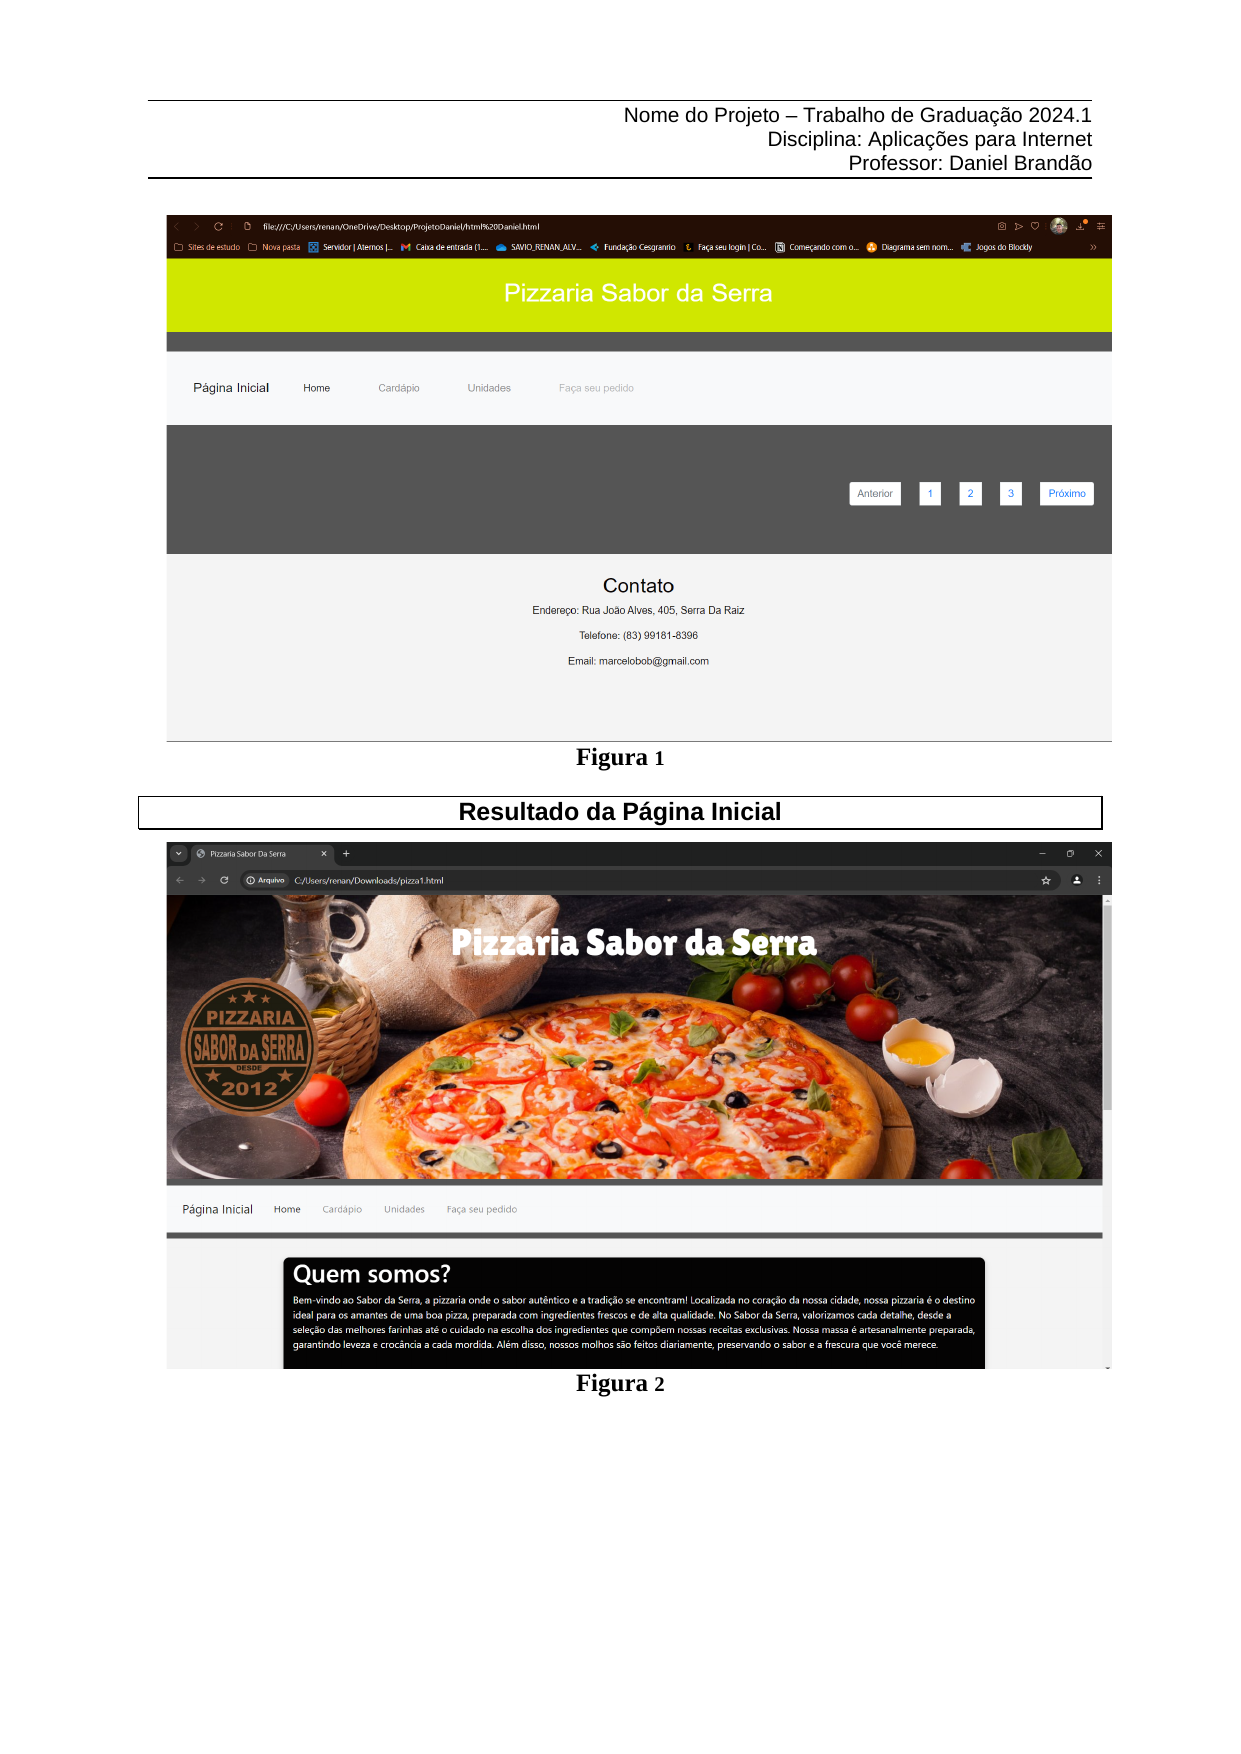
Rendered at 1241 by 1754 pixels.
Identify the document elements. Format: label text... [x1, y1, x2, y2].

text Figura 2 [148, 842, 1092, 1397]
text Figura 1 [148, 742, 1092, 771]
list Resultado da Página Inicial [139, 797, 1101, 828]
